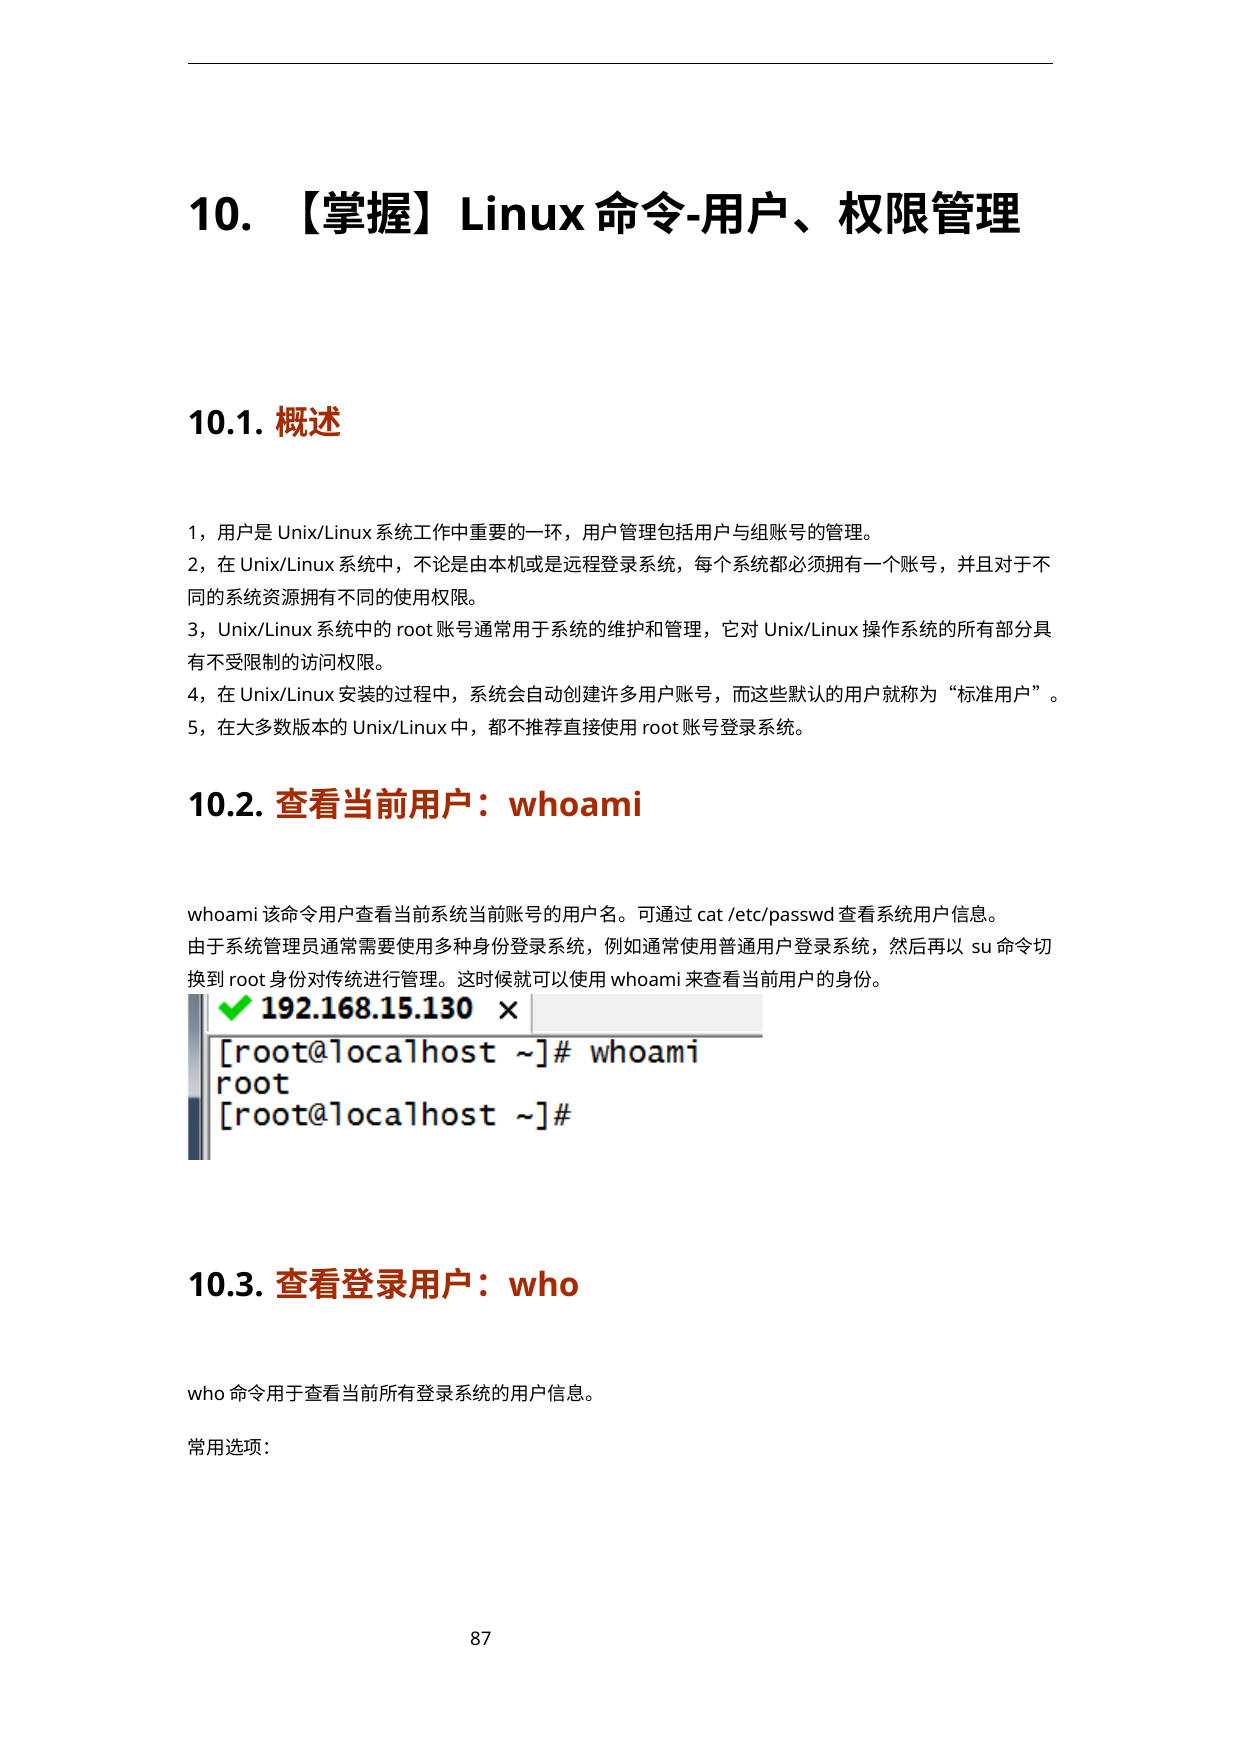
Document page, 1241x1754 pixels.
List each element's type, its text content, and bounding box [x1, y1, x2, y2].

text whoami该命令用户查看当前系统当前账号的用户名。可通过cat /etc/passwd查看系统用户信息。 [187, 897, 1053, 929]
text who命令用于查看当前所有登录系统的用户信息。 [187, 1376, 1053, 1409]
text 常用选项： [187, 1430, 1053, 1463]
text 由于系统管理员通常需要使用多种身份登录系统，例如通常使用普通用户登录系统，然后再以su命令切换到root身份对传统进行管理。这时候就可以使用whoami来查看当前用户的身份。 [187, 929, 1053, 994]
text 4，在Unix/Linux安装的过程中，系统会自动创建许多用户账号，而这些默认的用户就称为“标准用户”。 [187, 677, 1053, 710]
subtitle 【掌握】Linux命令-用户、权限管理 [187, 162, 1053, 259]
text 5，在大多数版本的Unix/Linux中，都不推荐直接使用root账号登录系统。 [187, 710, 1053, 742]
text 2，在Unix/Linux系统中，不论是由本机或是远程登录系统，每个系统都必须拥有一个账号，并且对于不同的系统资源拥有不同的使用权限。 [187, 547, 1053, 612]
picture [187, 994, 763, 1160]
subtitle 概述 [187, 388, 1053, 453]
subtitle 查看当前用户：whoami [187, 769, 1053, 834]
text 3，Unix/Linux系统中的root账号通常用于系统的维护和管理，它对Unix/Linux操作系统的所有部分具有不受限制的访问权限。 [187, 612, 1053, 677]
subtitle 查看登录用户：who [187, 1249, 1053, 1314]
text 1，用户是Unix/Linux系统工作中重要的一环，用户管理包括用户与组账号的管理。 [187, 515, 1053, 547]
